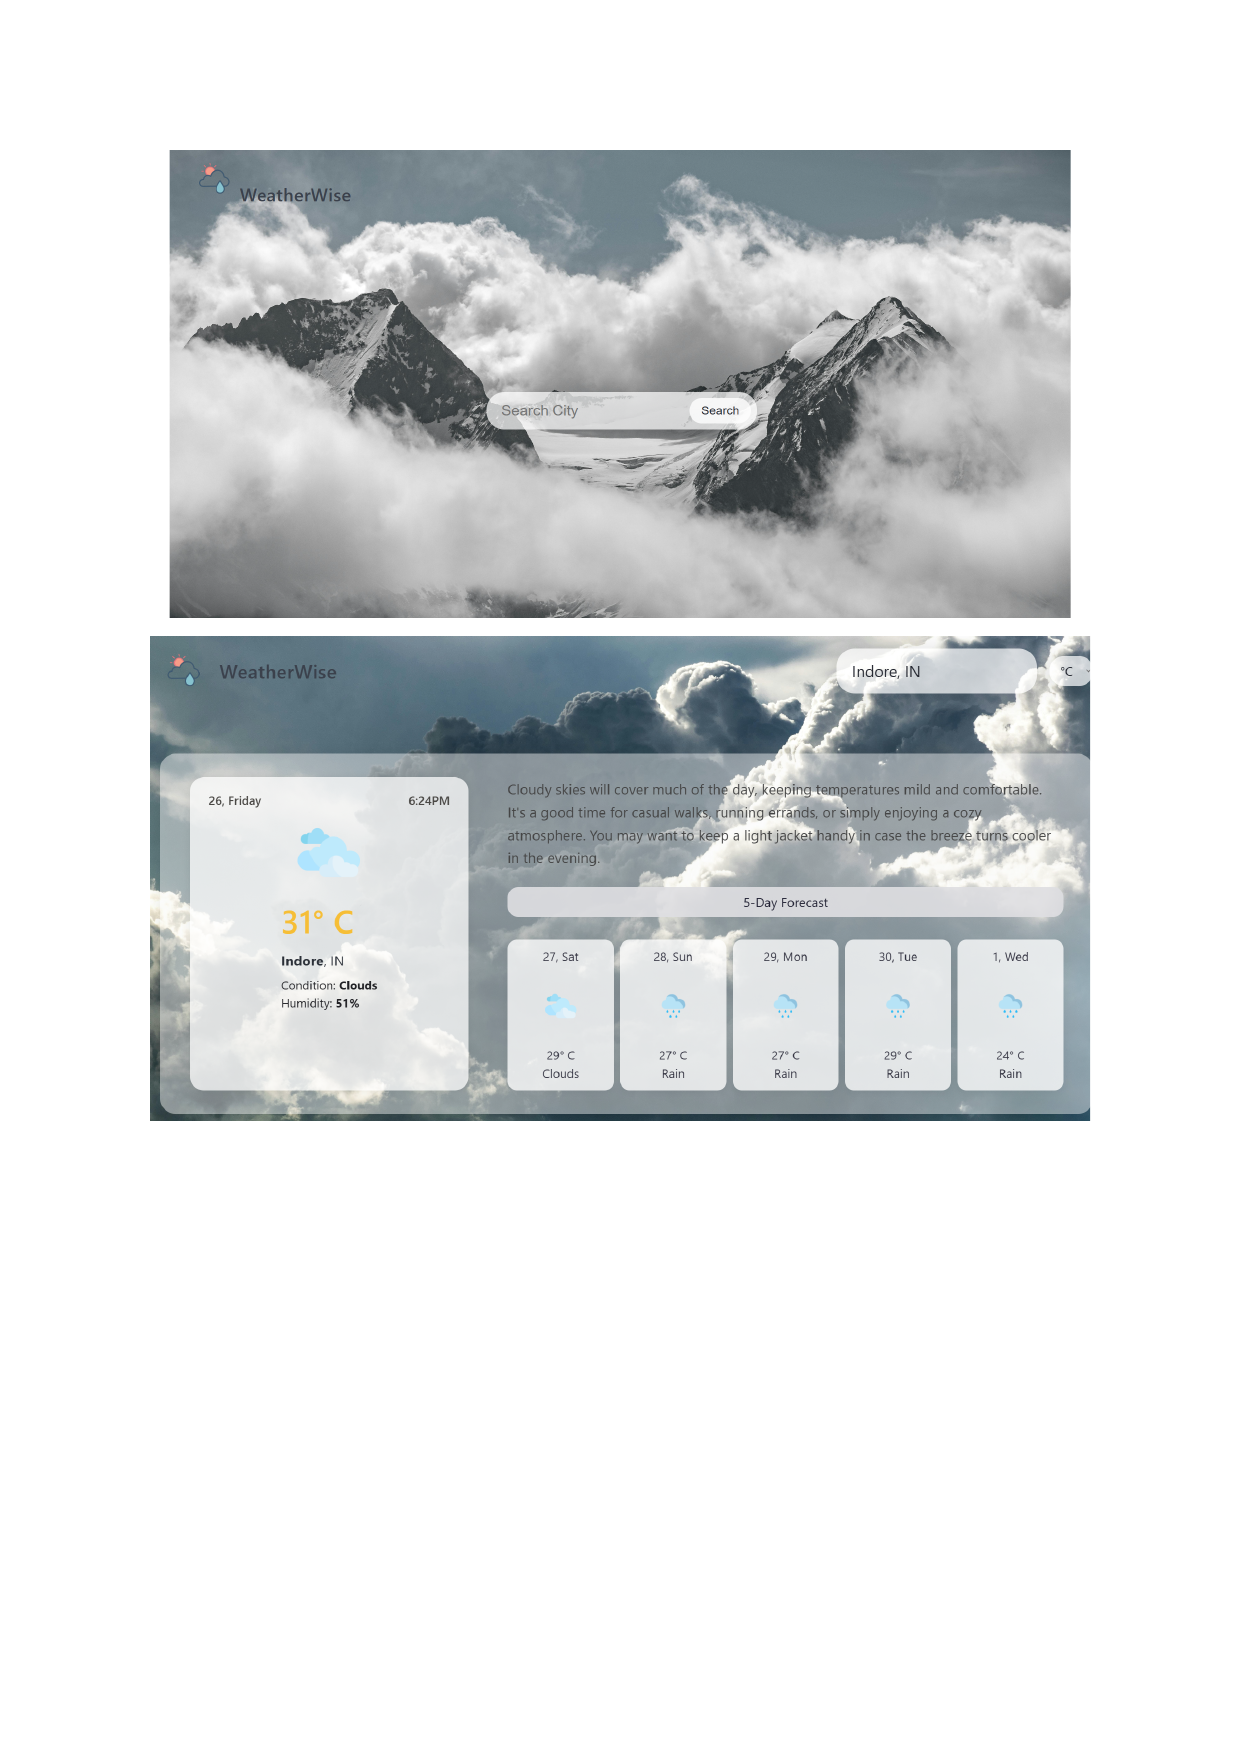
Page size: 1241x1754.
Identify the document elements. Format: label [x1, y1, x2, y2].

picture [150, 636, 1091, 1121]
picture [169, 150, 1071, 618]
